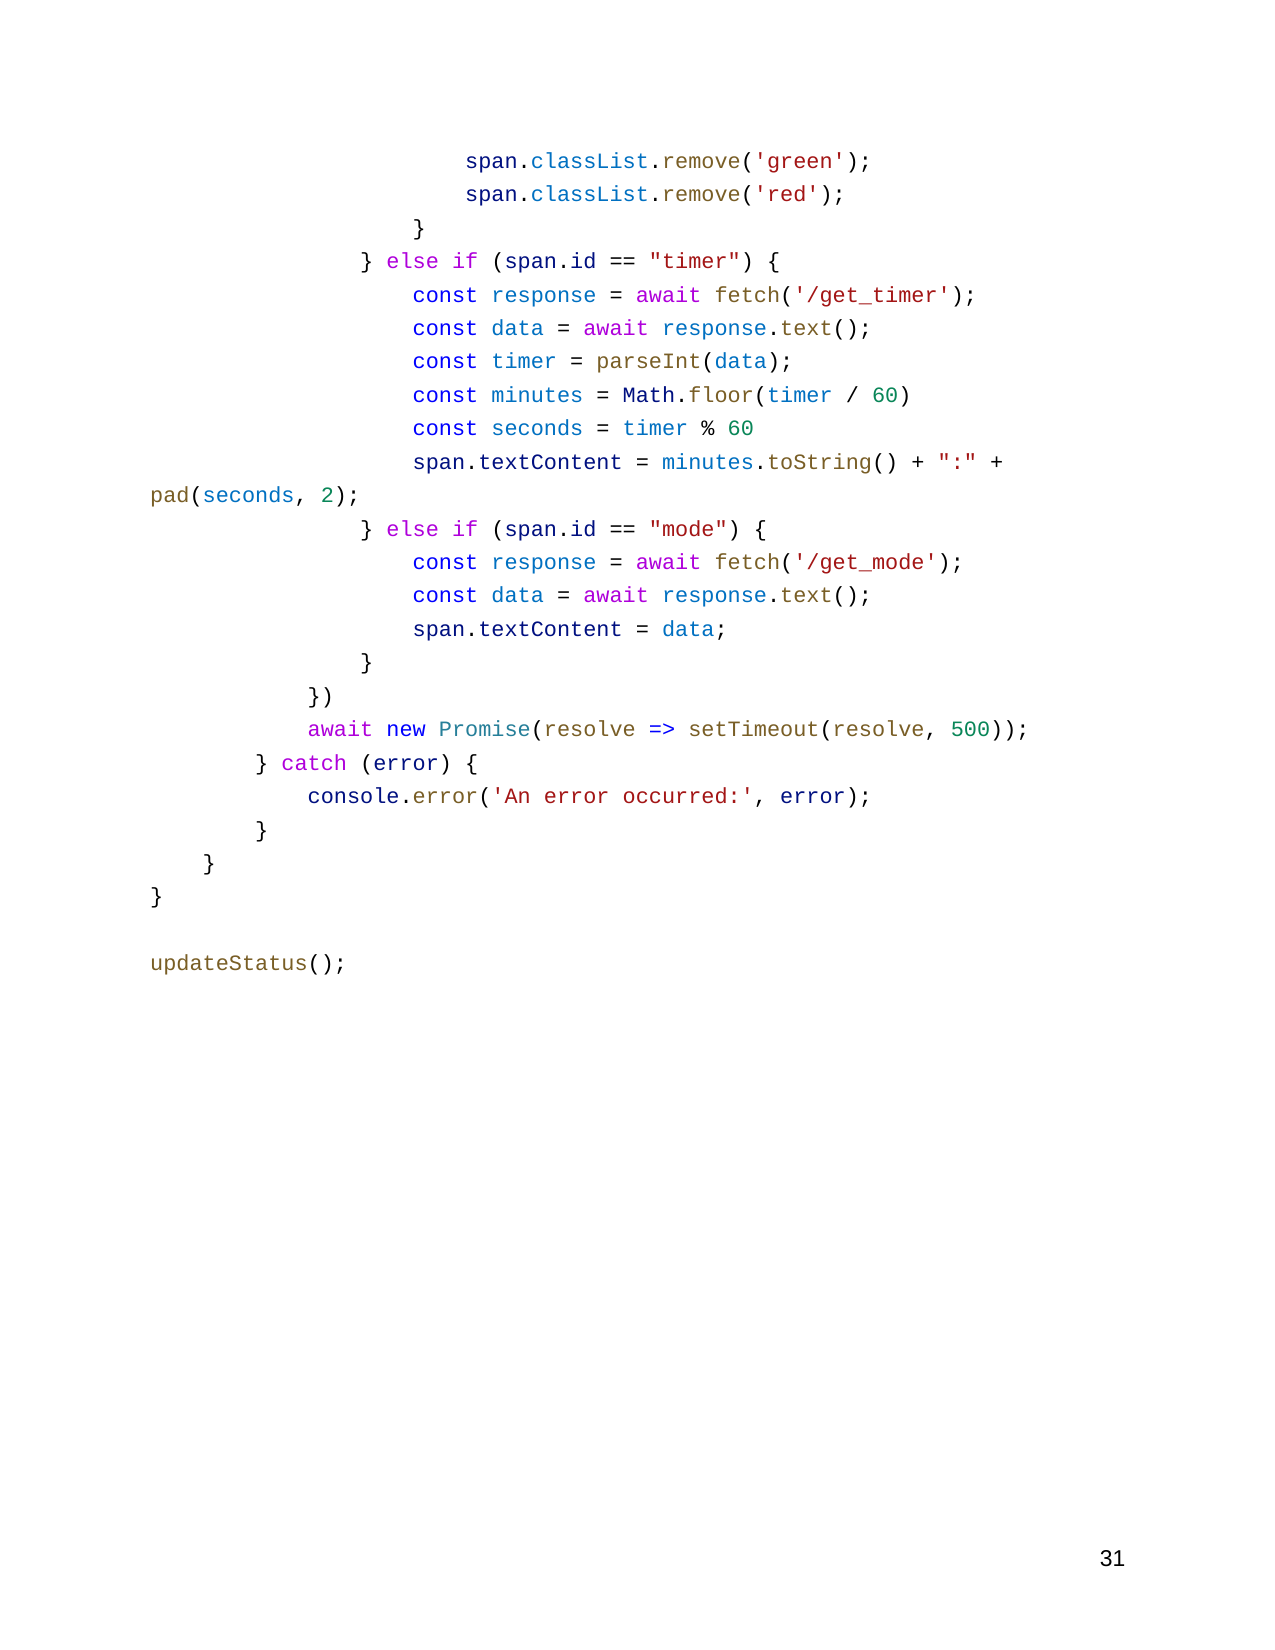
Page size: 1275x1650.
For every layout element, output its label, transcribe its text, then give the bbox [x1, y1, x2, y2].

text } [150, 852, 1125, 877]
text span.classList.remove('red'); [150, 183, 1125, 208]
text } [150, 819, 1125, 843]
text } [150, 217, 1125, 242]
text } [150, 886, 1125, 910]
text } else if (span.id == "mode") { [150, 518, 1125, 543]
text }) [150, 685, 1125, 710]
text span.textContent = minutes.toString() + ":" + pad(seconds, 2); [150, 451, 1125, 509]
text const response = await fetch('/get_mode'); [150, 551, 1125, 576]
text await new Promise(resolve => setTimeout(resolve, 500)); [150, 718, 1125, 743]
text } catch (error) { [150, 752, 1125, 777]
text const timer = parseInt(data); [150, 351, 1125, 375]
text updateStatus(); [150, 952, 1125, 977]
text span.classList.remove('green'); [150, 150, 1125, 175]
text const minutes = Math.floor(timer / 60) [150, 384, 1125, 409]
text console.error('An error occurred:', error); [150, 785, 1125, 810]
text } [150, 652, 1125, 676]
text const data = await response.text(); [150, 585, 1125, 609]
text } else if (span.id == "timer") { [150, 250, 1125, 275]
text const response = await fetch('/get_timer'); [150, 284, 1125, 308]
text const seconds = timer % 60 [150, 417, 1125, 442]
text const data = await response.text(); [150, 317, 1125, 342]
text span.textContent = data; [150, 618, 1125, 643]
